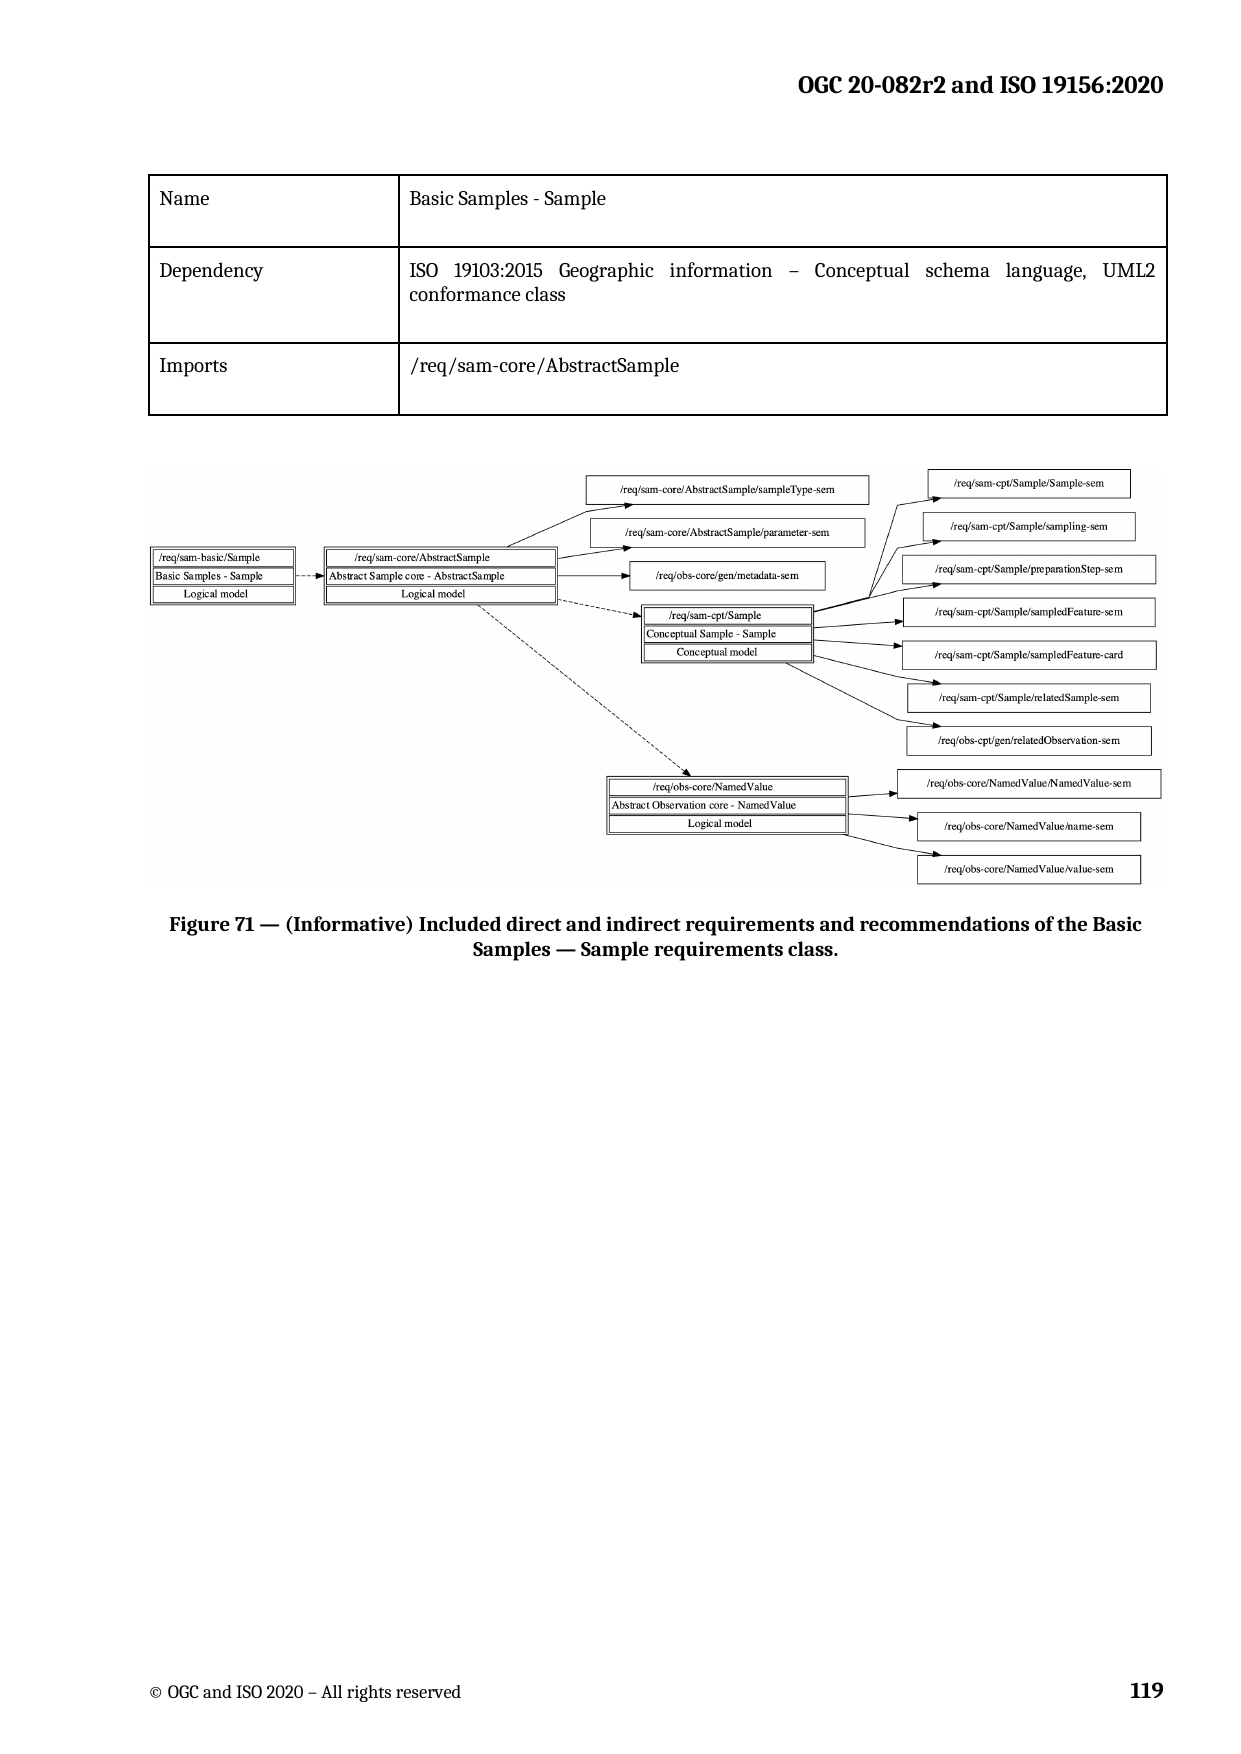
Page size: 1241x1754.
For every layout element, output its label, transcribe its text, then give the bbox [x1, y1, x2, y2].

picture [147, 466, 1164, 887]
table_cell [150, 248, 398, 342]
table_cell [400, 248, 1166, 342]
text Figure 71 — (Informative) Included direct and indirect requirements and recommendations of the Basic Samples — Sample requirements class. [148, 912, 1163, 962]
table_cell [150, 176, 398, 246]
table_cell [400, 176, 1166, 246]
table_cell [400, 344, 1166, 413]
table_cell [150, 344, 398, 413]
